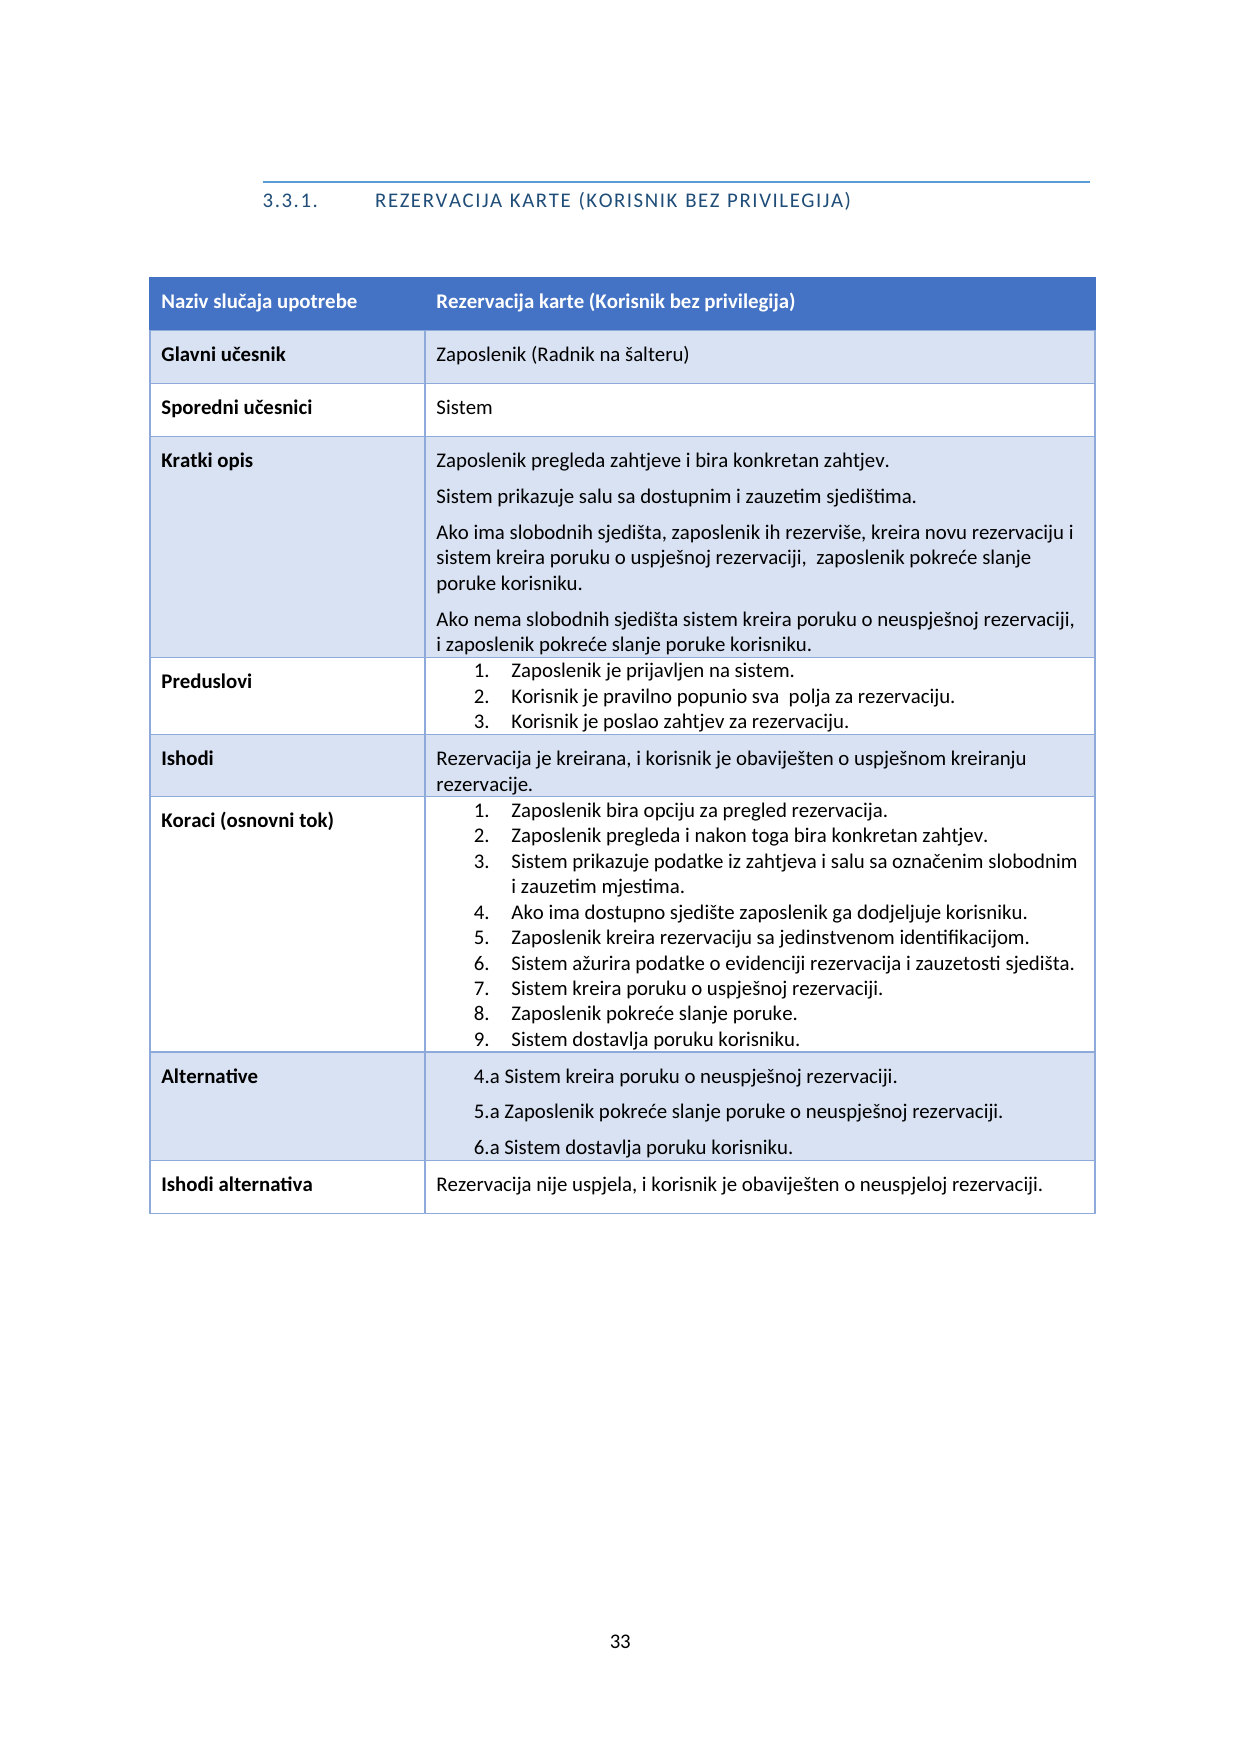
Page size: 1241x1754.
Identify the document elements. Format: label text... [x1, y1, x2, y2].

table_cell Glavni učesnik [151, 331, 424, 383]
table_cell Zaposlenik bira opciju za pregled rezervacija. Zaposlenik pregleda i nakon toga bira konkretan zahtjev. Sistem prikazuje podatke iz zahtjeva i salu sa označenim slobodnim i zauzetim mjestima. Ako ima dostupno sjedište zaposlenik ga dodjeljuje korisniku. Zaposlenik kreira rezervaciju sa jedinstvenom identifikacijom. Sistem ažurira podatke o evidenciji rezervacija i zauzetosti sjedišta. Sistem kreira poruku o uspješnoj rezervaciji. Zaposlenik pokreće slanje poruke. Sistem dostavlja poruku korisniku. [426, 797, 1094, 1051]
table_cell Zaposlenik (Radnik na šalteru) [426, 331, 1094, 383]
table_cell Rezervacija je kreirana, i korisnik je obaviješten o uspješnom kreiranju rezervacije. [426, 735, 1094, 796]
table_cell Alternative [151, 1053, 424, 1160]
subtitle Rezervacija karte (Korisnik bez privilegija) [262, 182, 1090, 212]
table_cell 4.a Sistem kreira poruku o neuspješnoj rezervaciji. 5.a Zaposlenik pokreće slanje poruke o neuspješnoj rezervaciji. 6.a Sistem dostavlja poruku korisniku. [426, 1053, 1094, 1160]
table_cell Ishodi alternativa [151, 1161, 424, 1213]
table_cell Ishodi [151, 735, 424, 796]
table_header Rezervacija karte (Korisnik bez privilegija) [426, 278, 1094, 330]
table_cell Sistem [426, 384, 1094, 436]
table_cell Sporedni učesnici [151, 384, 424, 436]
table_header Naziv slučaja upotrebe [151, 278, 424, 330]
table_cell Zaposlenik je prijavljen na sistem. Korisnik je pravilno popunio sva polja za rezervaciju. Korisnik je poslao zahtjev za rezervaciju. [426, 658, 1094, 734]
table_cell Rezervacija nije uspjela, i korisnik je obaviješten o neuspjeloj rezervaciji. [426, 1161, 1094, 1213]
table_cell Zaposlenik pregleda zahtjeve i bira konkretan zahtjev. Sistem prikazuje salu sa dostupnim i zauzetim sjedištima. Ako ima slobodnih sjedišta, zaposlenik ih rezerviše, kreira novu rezervaciju i sistem kreira poruku o uspješnoj rezervaciji, zaposlenik pokreće slanje poruke korisniku. Ako nema slobodnih sjedišta sistem kreira poruku o neuspješnoj rezervaciji, i zaposlenik pokreće slanje poruke korisniku. [426, 437, 1094, 657]
table_cell Kratki opis [151, 437, 424, 657]
table_cell Koraci (osnovni tok) [151, 797, 424, 1051]
table_cell Preduslovi [151, 658, 424, 734]
